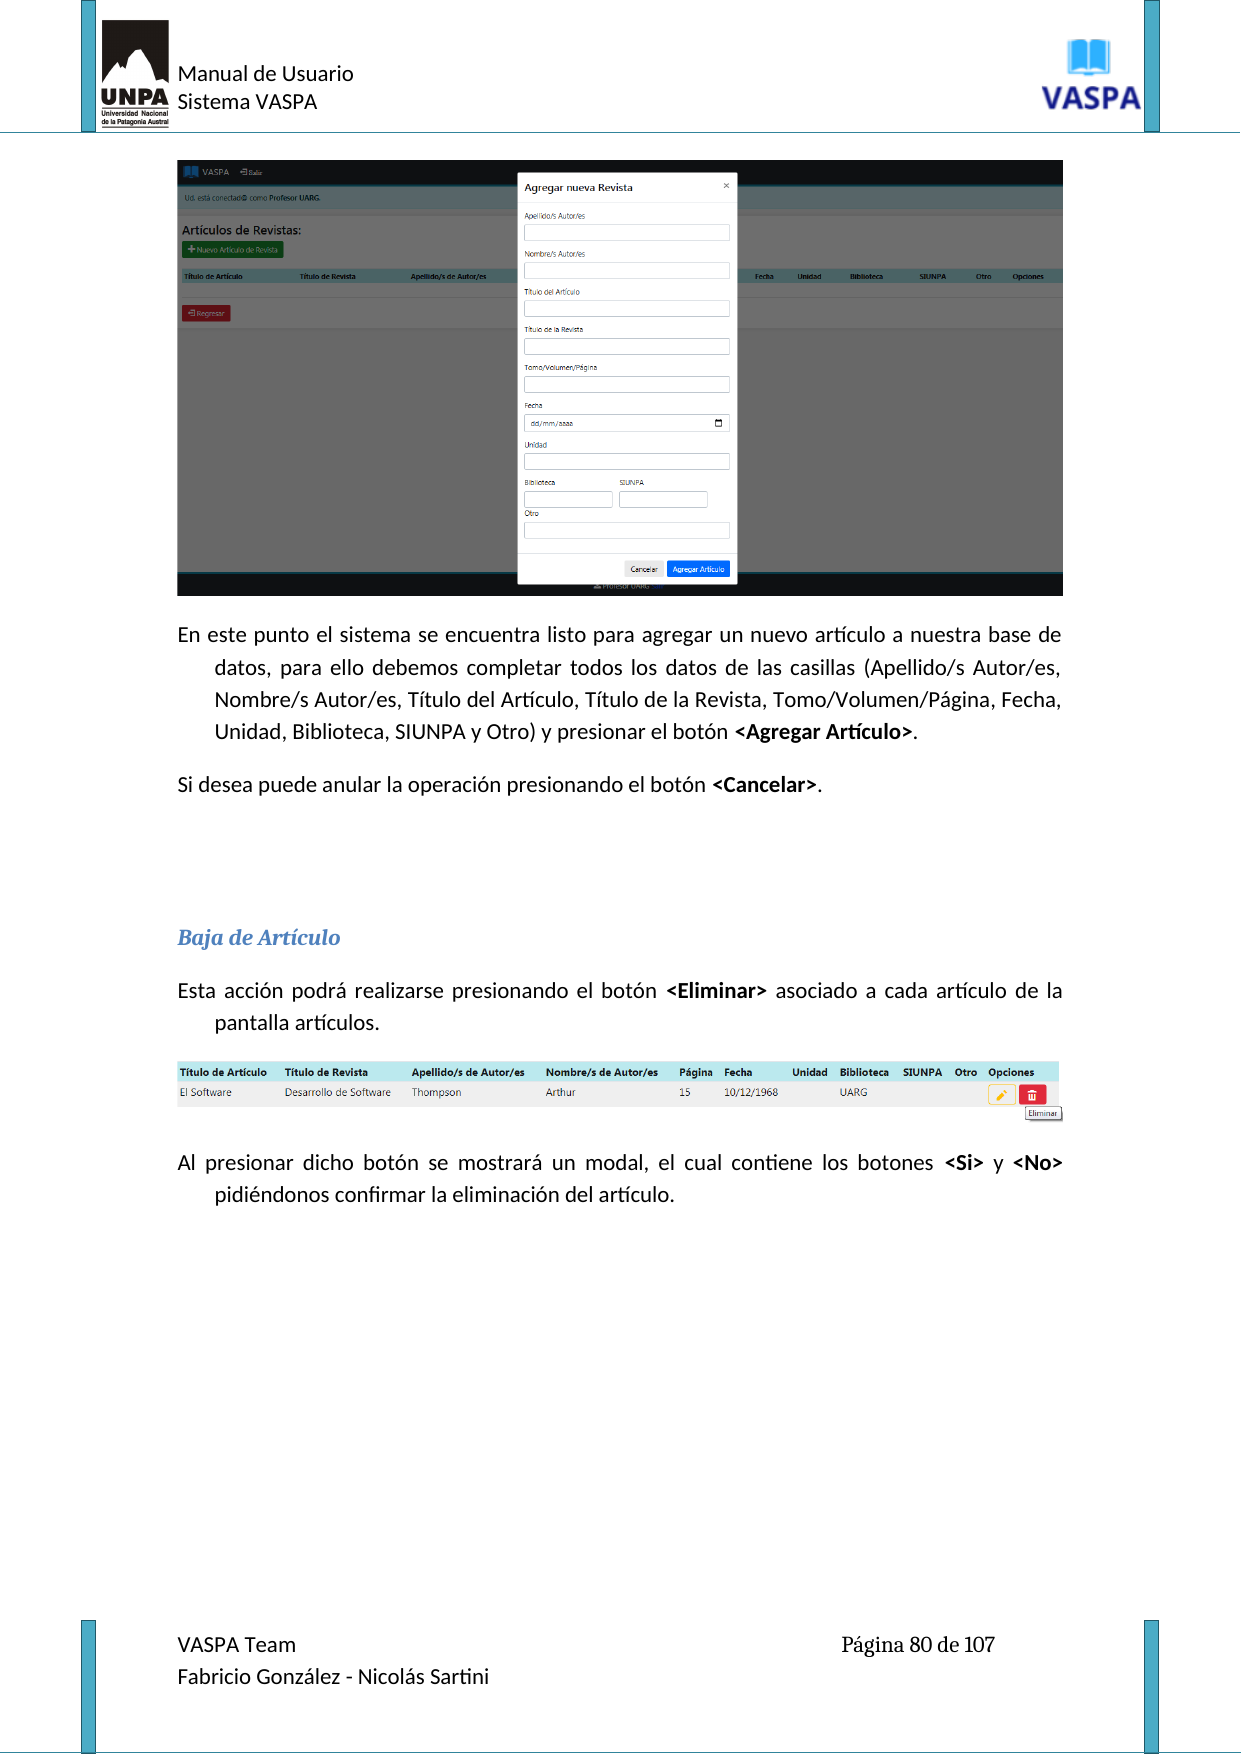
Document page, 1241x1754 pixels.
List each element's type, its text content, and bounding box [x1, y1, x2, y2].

text Baja de Artículo [177, 925, 1063, 952]
picture [1036, 19, 1146, 129]
text Esta acción podrá realizarse presionando el botón <Eliminar> asociado a cada artículo de la pantalla artículos. [177, 976, 1063, 1036]
text Si desea puede anular la operación presionando el botón <Cancelar>. [177, 770, 1063, 798]
picture [177, 160, 1063, 596]
picture [100, 18, 170, 129]
text Al presionar dicho botón se mostrará un modal, el cual contiene los botones <Si> y <No> pidiéndonos confirmar la eliminación del artículo. [177, 1148, 1063, 1208]
text En este punto el sistema se encuentra listo para agregar un nuevo artículo a nuestra base de datos, para ello debemos completar todos los datos de las casillas (Apellido/s Autor/es, Nombre/s Autor/es, Título del Artículo, Título de la Revista, Tomo/Volumen/Página, Fecha, Unidad, Biblioteca, SIUNPA y Otro) y presionar el botón <Agregar Artículo>. [177, 621, 1063, 745]
picture [177, 1061, 1063, 1123]
